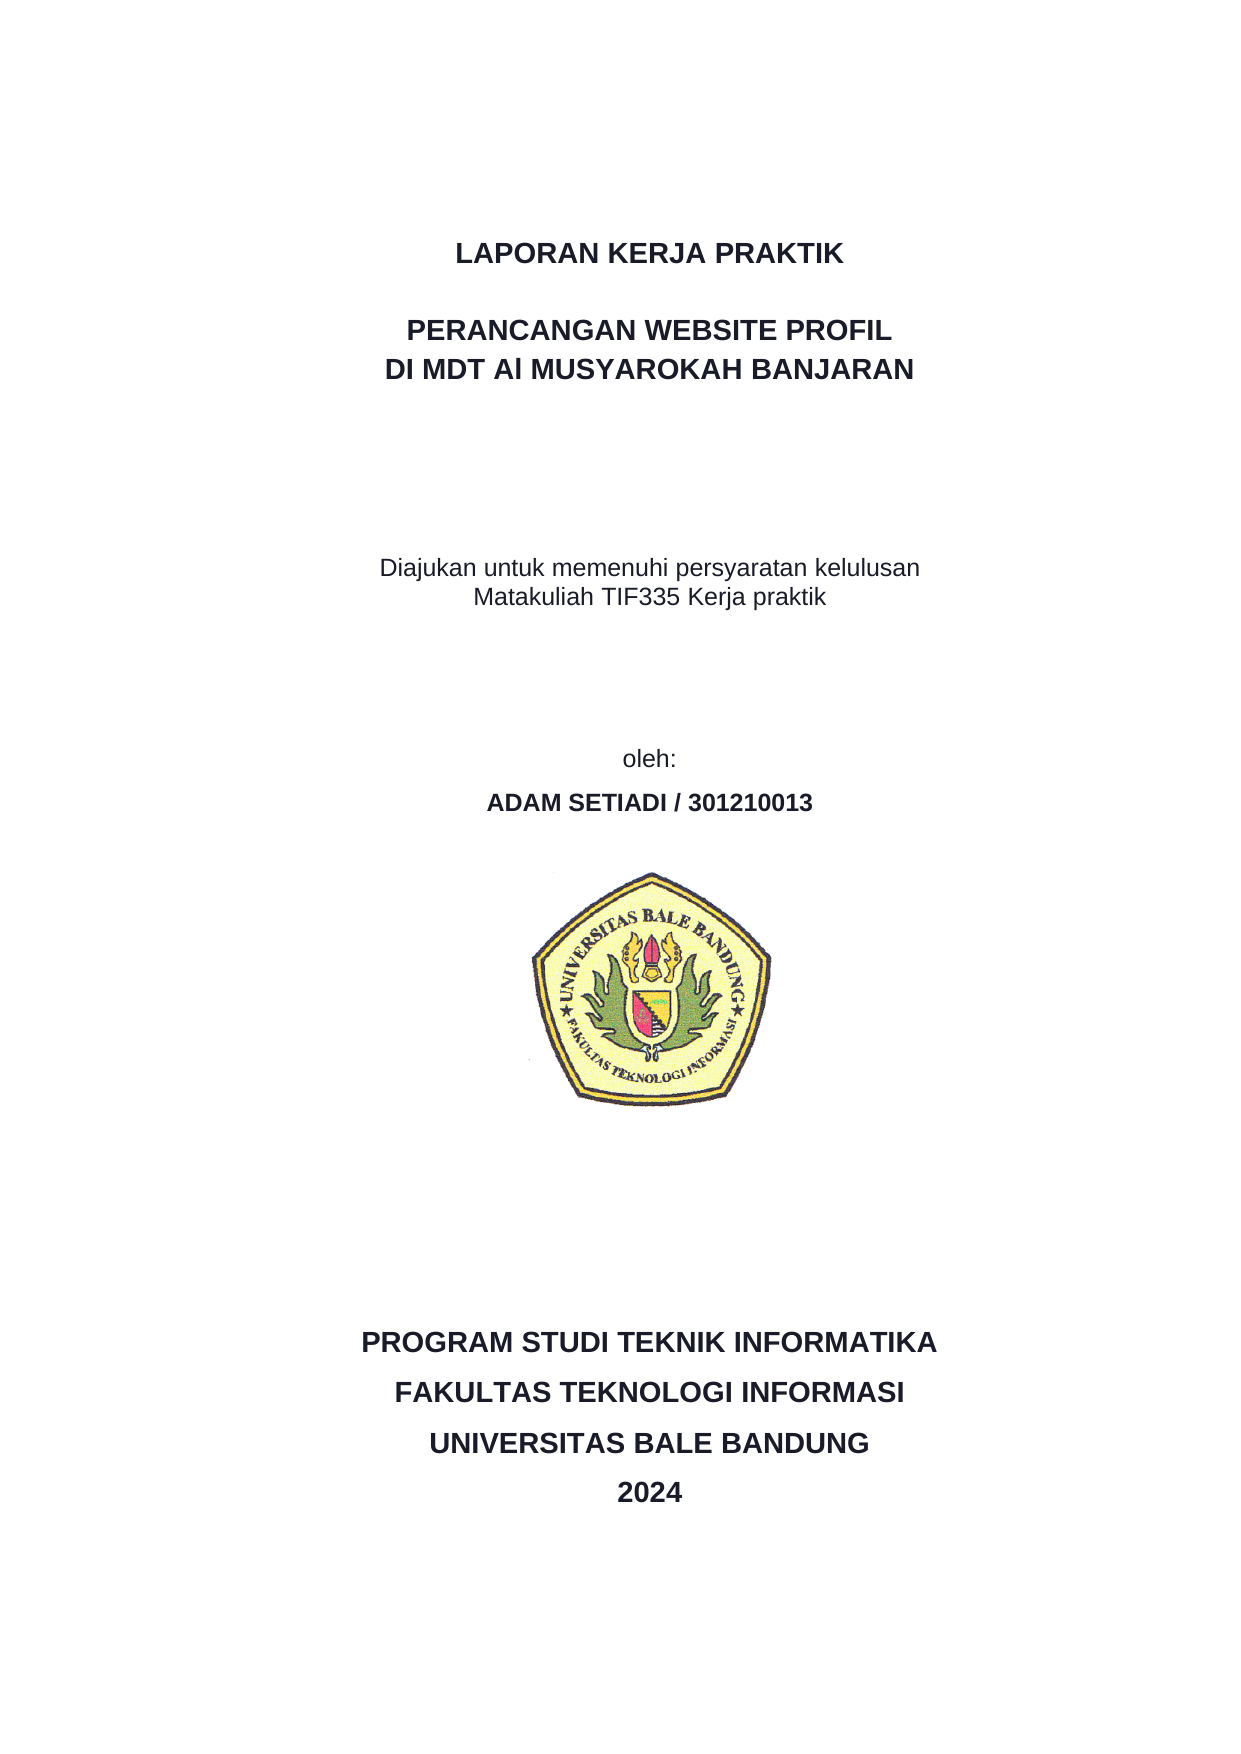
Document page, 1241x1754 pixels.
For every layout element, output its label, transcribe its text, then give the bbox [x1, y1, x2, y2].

picture [526, 868, 775, 1108]
text 2024 [236, 1476, 1063, 1510]
text PROGRAM STUDI TEKNIK INFORMATIKA [236, 1325, 1063, 1359]
text DI MDT Al MUSYAROKAH BANJARAN [236, 352, 1063, 385]
text LAPORAN KERJA PRAKTIK [236, 236, 1063, 270]
text oleh: [236, 744, 1063, 773]
text FAKULTAS TEKNOLOGI INFORMASI [236, 1376, 1063, 1409]
text Matakuliah TIF335 Kerja praktik [236, 582, 1063, 610]
text UNIVERSITAS BALE BANDUNG [236, 1426, 1063, 1459]
text Diajukan untuk memenuhi persyaratan kelulusan [236, 553, 1063, 582]
text PERANCANGAN WEBSITE PROFIL [236, 313, 1063, 347]
text ADAM SETIADI / 301210013 [236, 787, 1063, 816]
